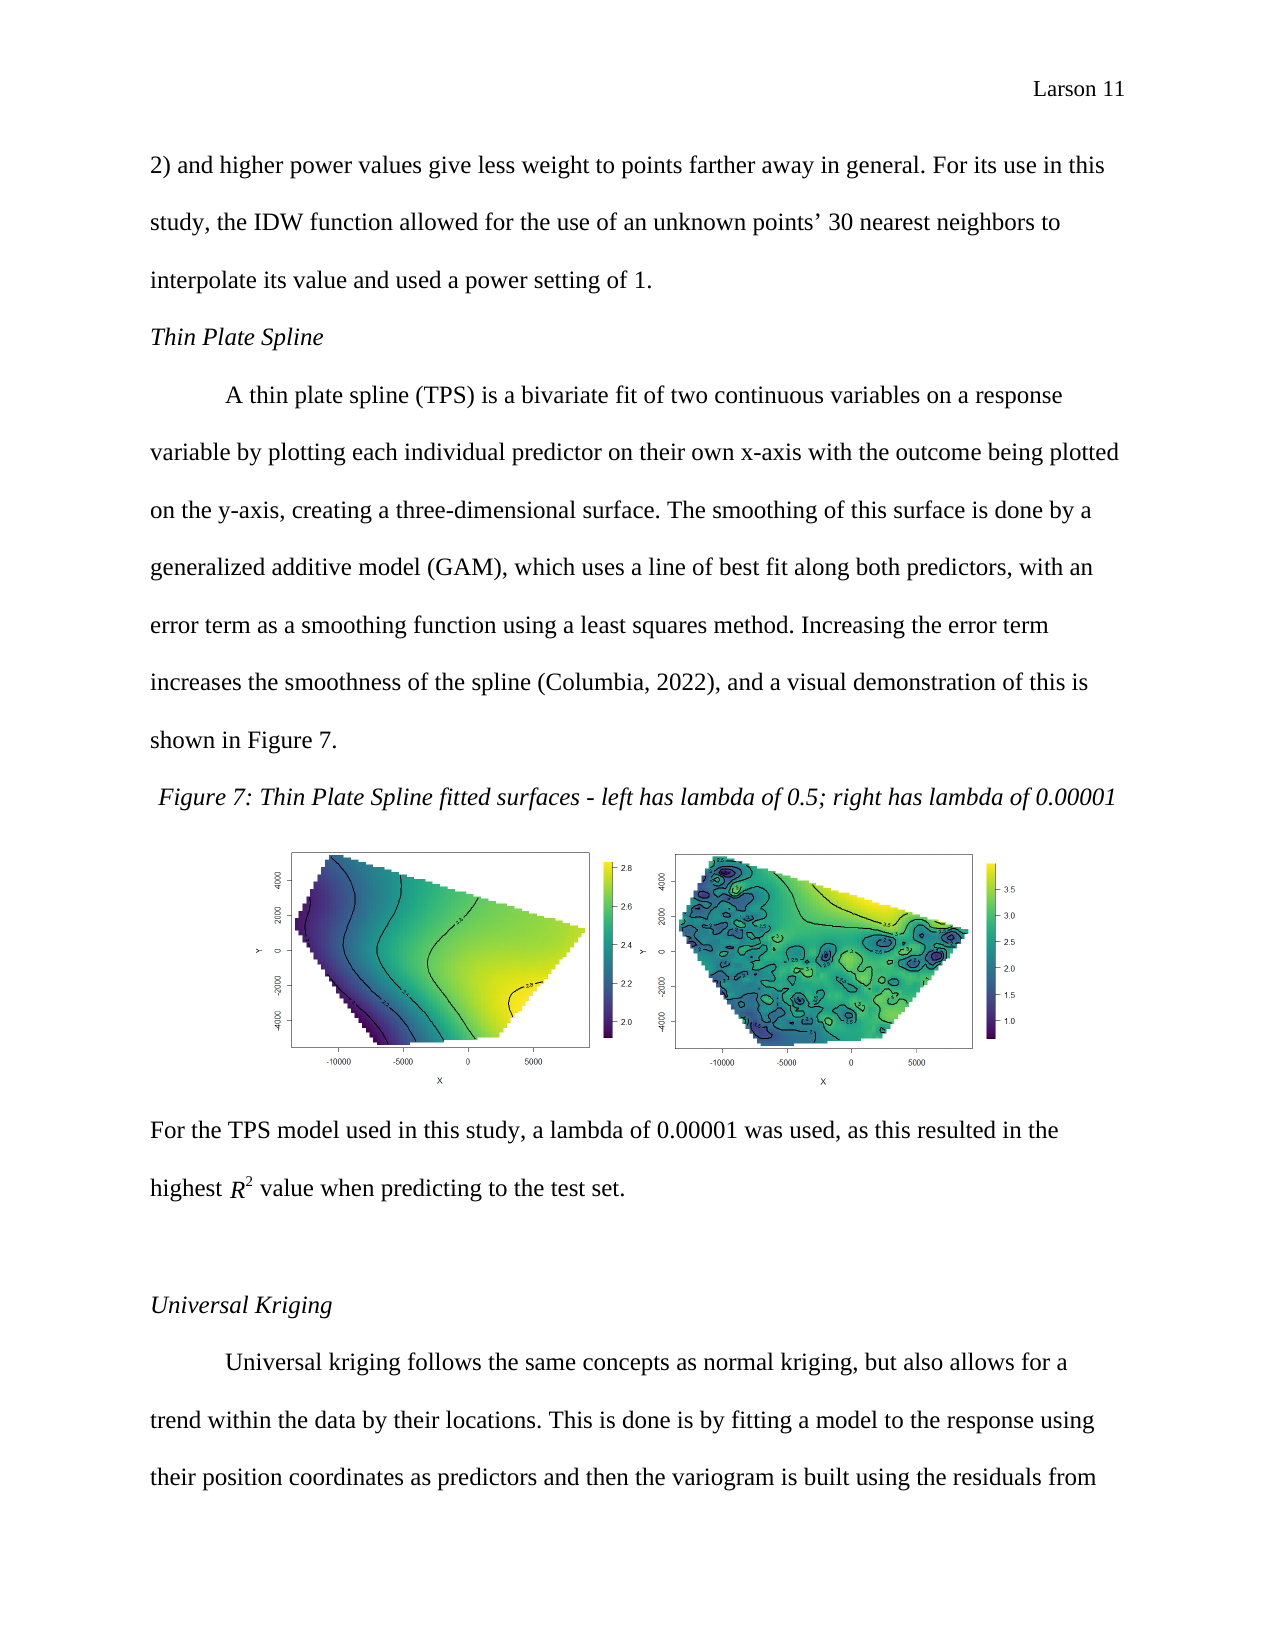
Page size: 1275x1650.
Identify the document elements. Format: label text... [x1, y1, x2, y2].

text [150, 1347, 1125, 1491]
text Figure 7: Thin Plate Spline fitted surfaces - left has lambda of 0.5; right has lambda of 0.00001 [150, 782, 1125, 811]
text Thin Plate Spline [150, 322, 1125, 351]
text Universal Kriging [150, 1290, 1125, 1318]
picture [256, 840, 1020, 1087]
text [150, 150, 1125, 294]
text For the TPS model used in this study, a lambda of 0.00001 was used, as this resulted in the highest value when predicting to the test set. [150, 1115, 1125, 1203]
text A thin plate spline (TPS) is a bivariate fit of two continuous variables on a response variable by plotting each individual predictor on their own x-axis with the outcome being plotted on the y-axis, creating a three-dimensional surface. The smoothing of this surface is done by a generalized additive model (GAM), which uses a line of best fit along both predictors, with an error term as a smoothing function using a least squares method. Increasing the error term increases the smoothness of the spline (Columbia, 2022), and a visual demonstration of this is shown in Figure 7. [150, 380, 1125, 754]
